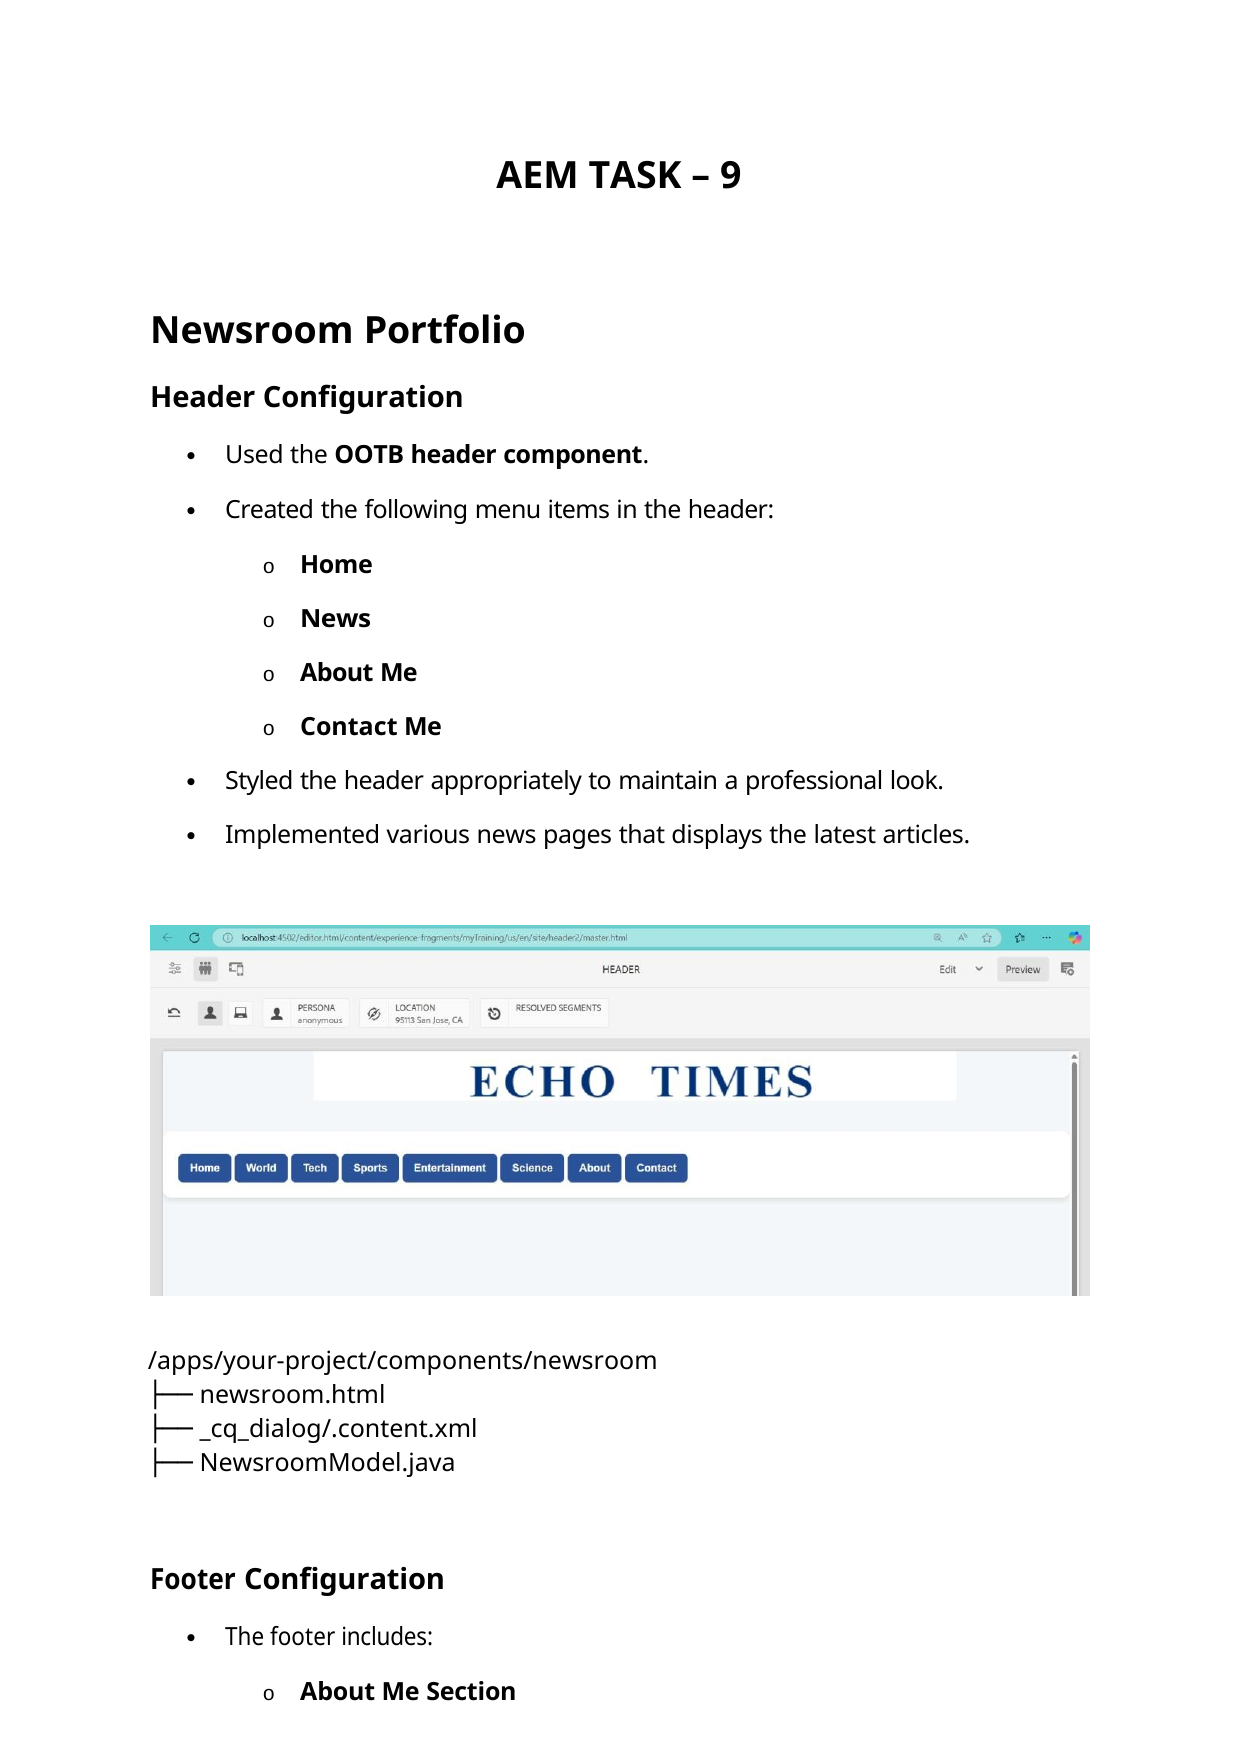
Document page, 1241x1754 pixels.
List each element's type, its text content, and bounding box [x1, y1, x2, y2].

list Contact Me [262, 708, 1137, 742]
list Used the OOTB header component. [187, 437, 1137, 471]
list About Me [262, 654, 1137, 688]
text ├── NewsroomModel.java [148, 1445, 1137, 1479]
subtitle AEM TASK – 9 [148, 148, 1093, 199]
text Newsroom Portfolio [150, 303, 1137, 354]
list Styled the header appropriately to maintain a professional look. [187, 762, 1137, 796]
text /apps/your-project/components/newsroom [148, 1343, 1137, 1377]
subtitle Footer Configuration [150, 1558, 1137, 1598]
list Home [262, 546, 1137, 581]
list Created the following menu items in the header: [187, 492, 1137, 526]
picture [150, 925, 1090, 1296]
text ├── newsroom.html [148, 1377, 1137, 1411]
list News [262, 600, 1137, 634]
list About Me Section [262, 1673, 1137, 1708]
list Implemented various news pages that displays the latest articles. [187, 817, 1137, 851]
subtitle Header Configuration [150, 376, 1137, 416]
text ├── _cq_dialog/.content.xml [148, 1411, 1137, 1445]
list The footer includes: [187, 1619, 1137, 1653]
